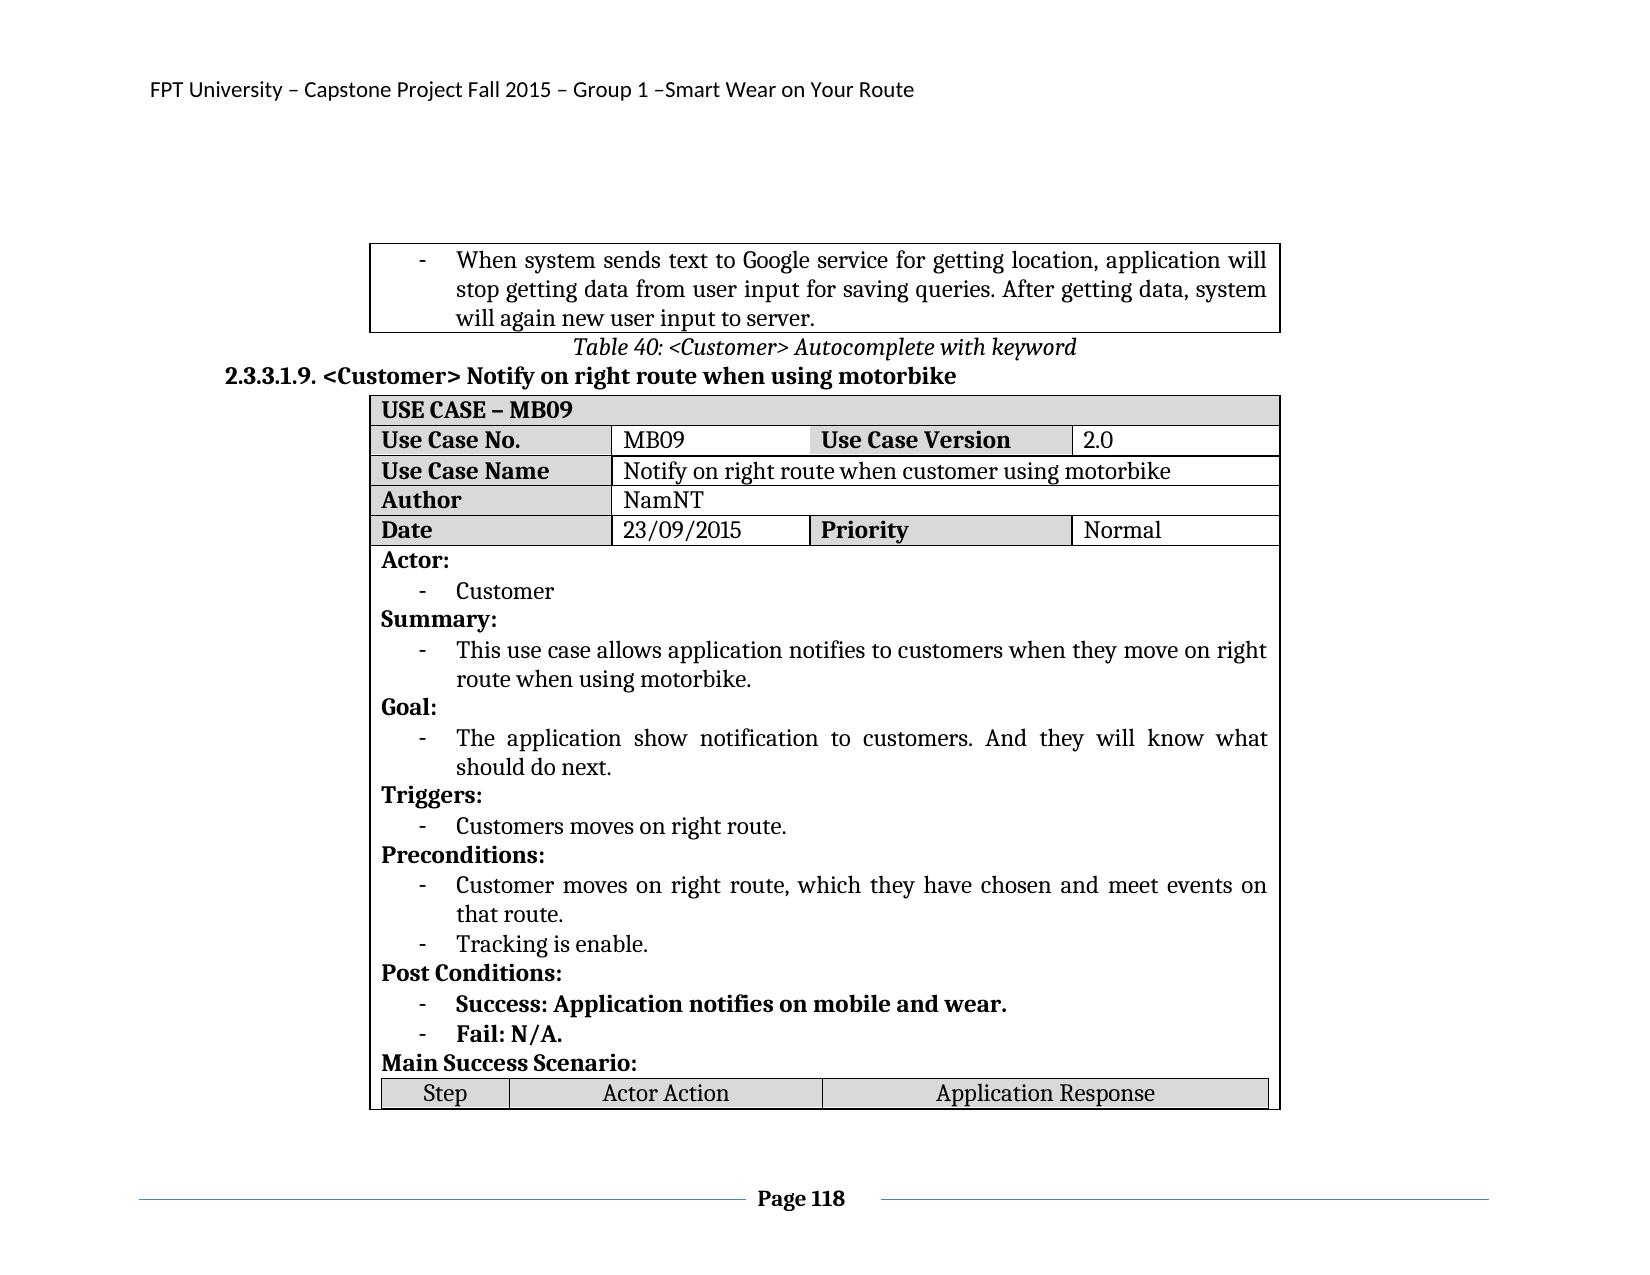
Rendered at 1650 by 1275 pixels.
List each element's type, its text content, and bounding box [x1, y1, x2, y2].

table_cell 2.0 [1073, 426, 1279, 454]
table_cell Priority [811, 516, 1071, 545]
table_cell NamNT [612, 486, 1279, 515]
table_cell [371, 244, 1279, 332]
table_cell 23/09/2015 [613, 516, 809, 545]
table_cell Date [371, 516, 611, 545]
table_cell Author [371, 486, 611, 515]
table_cell MB09 [612, 426, 809, 454]
table_cell Use Case No. [371, 426, 611, 454]
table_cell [371, 546, 1279, 1108]
table_cell Use Case Version [810, 426, 1072, 454]
table_cell Normal [1073, 516, 1279, 545]
table_cell Notify on right route when customer using motorbike [613, 457, 1279, 485]
table_cell Use Case Name [371, 456, 611, 485]
table_header USE CASE – MB09 [371, 396, 1279, 425]
subtitle <Customer> Notify on right route when using motorbike [225, 362, 1500, 391]
